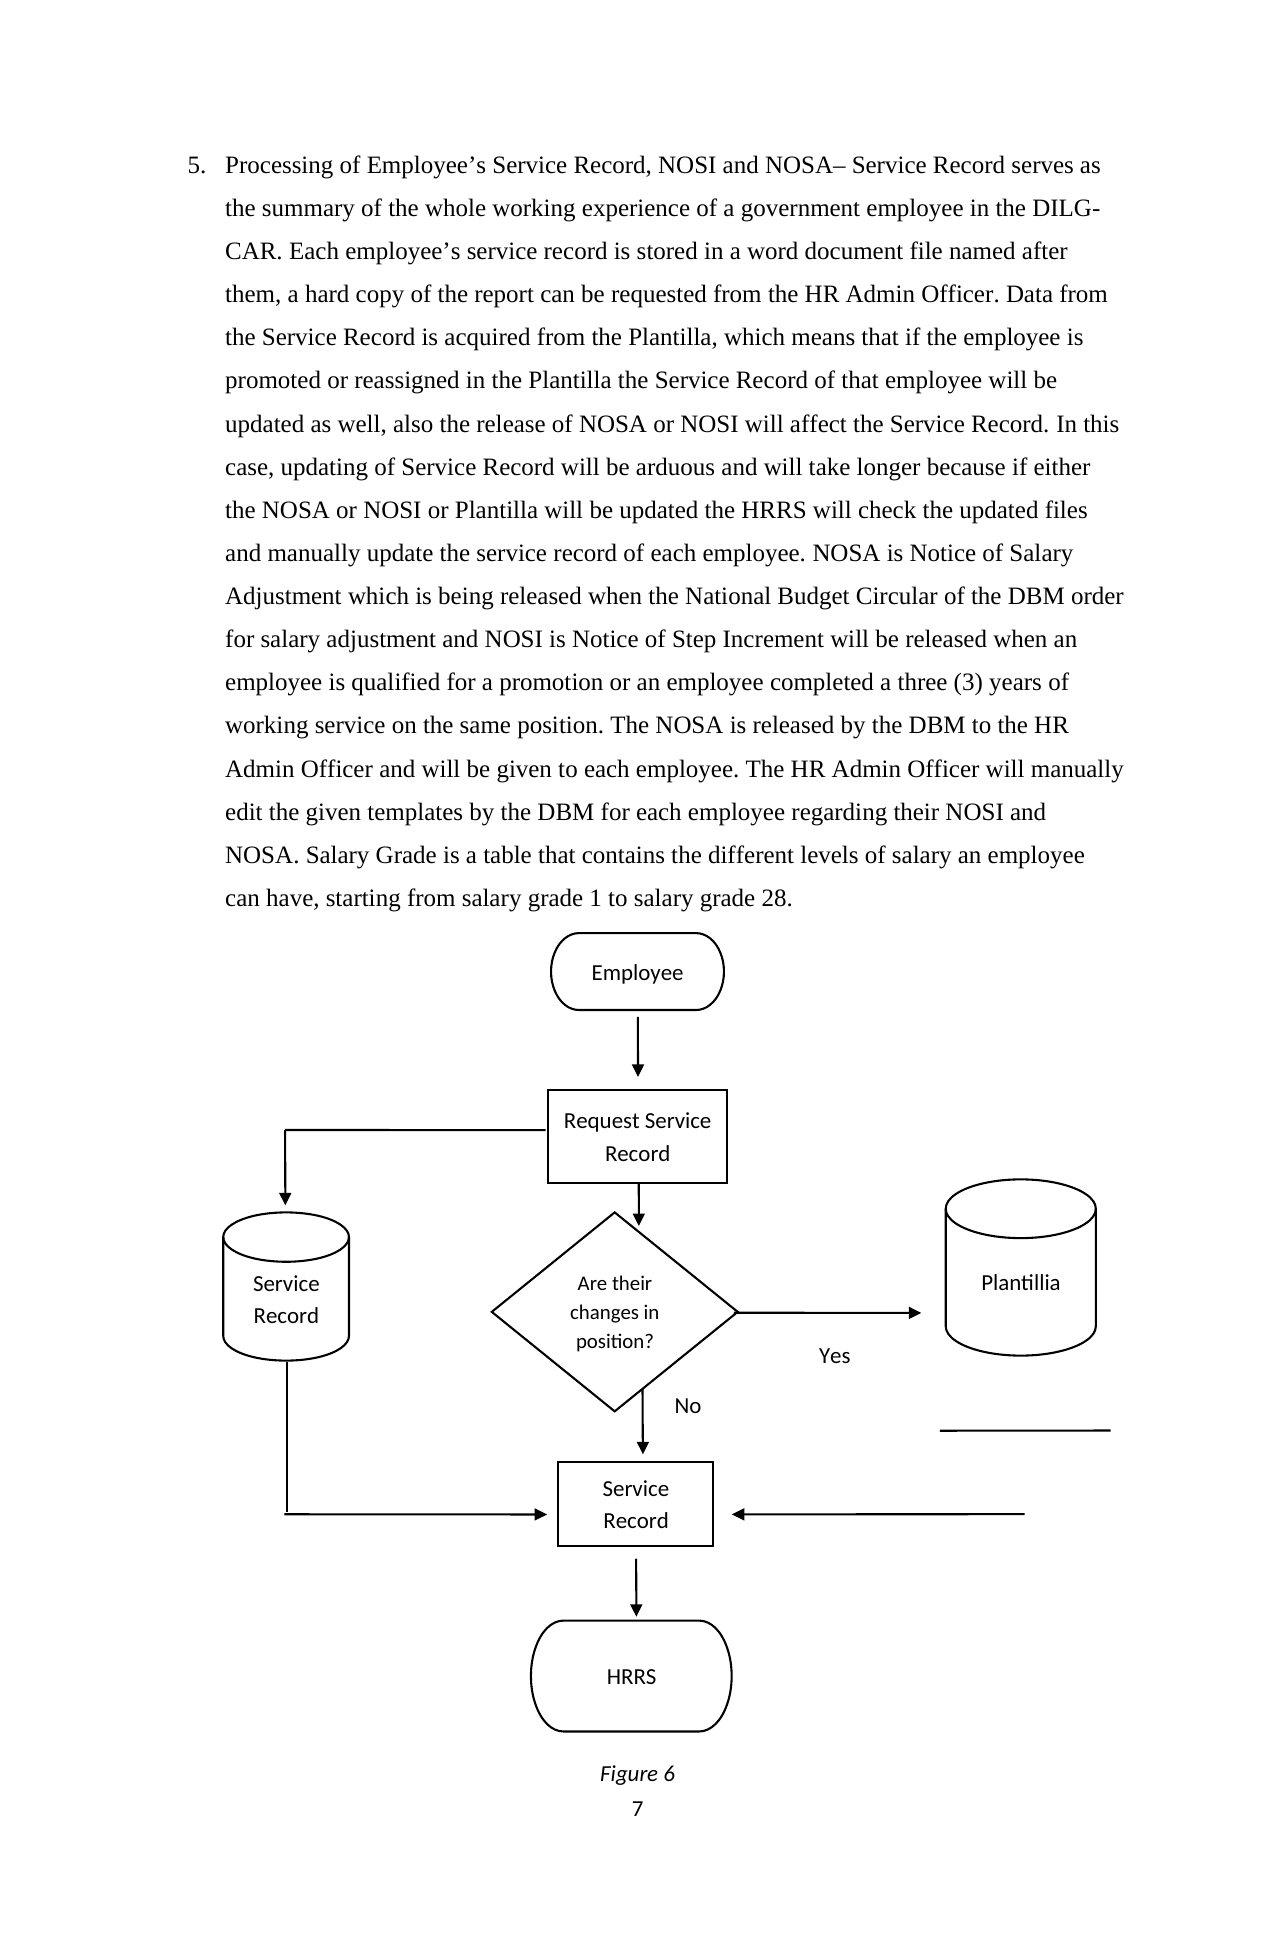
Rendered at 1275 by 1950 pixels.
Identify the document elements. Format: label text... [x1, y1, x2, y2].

text Figure 6 [150, 1759, 1125, 1787]
list Processing of Employee’s Service Record, NOSI and NOSA– Service Record serves as the summary of the whole working experience of a government employee in the DILG-CAR. Each employee’s service record is stored in a word document file named after them, a hard copy of the report can be requested from the HR Admin Officer. Data from the Service Record is acquired from the Plantilla, which means that if the employee is promoted or reassigned in the Plantilla the Service Record of that employee will be updated as well, also the release of NOSA or NOSI will affect the Service Record. In this case, updating of Service Record will be arduous and will take longer because if either the NOSA or NOSI or Plantilla will be updated the HRRS will check the updated files and manually update the service record of each employee. NOSA is Notice of Salary Adjustment which is being released when the National Budget Circular of the DBM order for salary adjustment and NOSI is Notice of Step Increment will be released when an employee is qualified for a promotion or an employee completed a three (3) years of working service on the same position. The NOSA is released by the DBM to the HR Admin Officer and will be given to each employee. The HR Admin Officer will manually edit the given templates by the DBM for each employee regarding their NOSI and NOSA. Salary Grade is a table that contains the different levels of salary an employee can have, starting from salary grade 1 to salary grade 28. [187, 150, 1125, 912]
